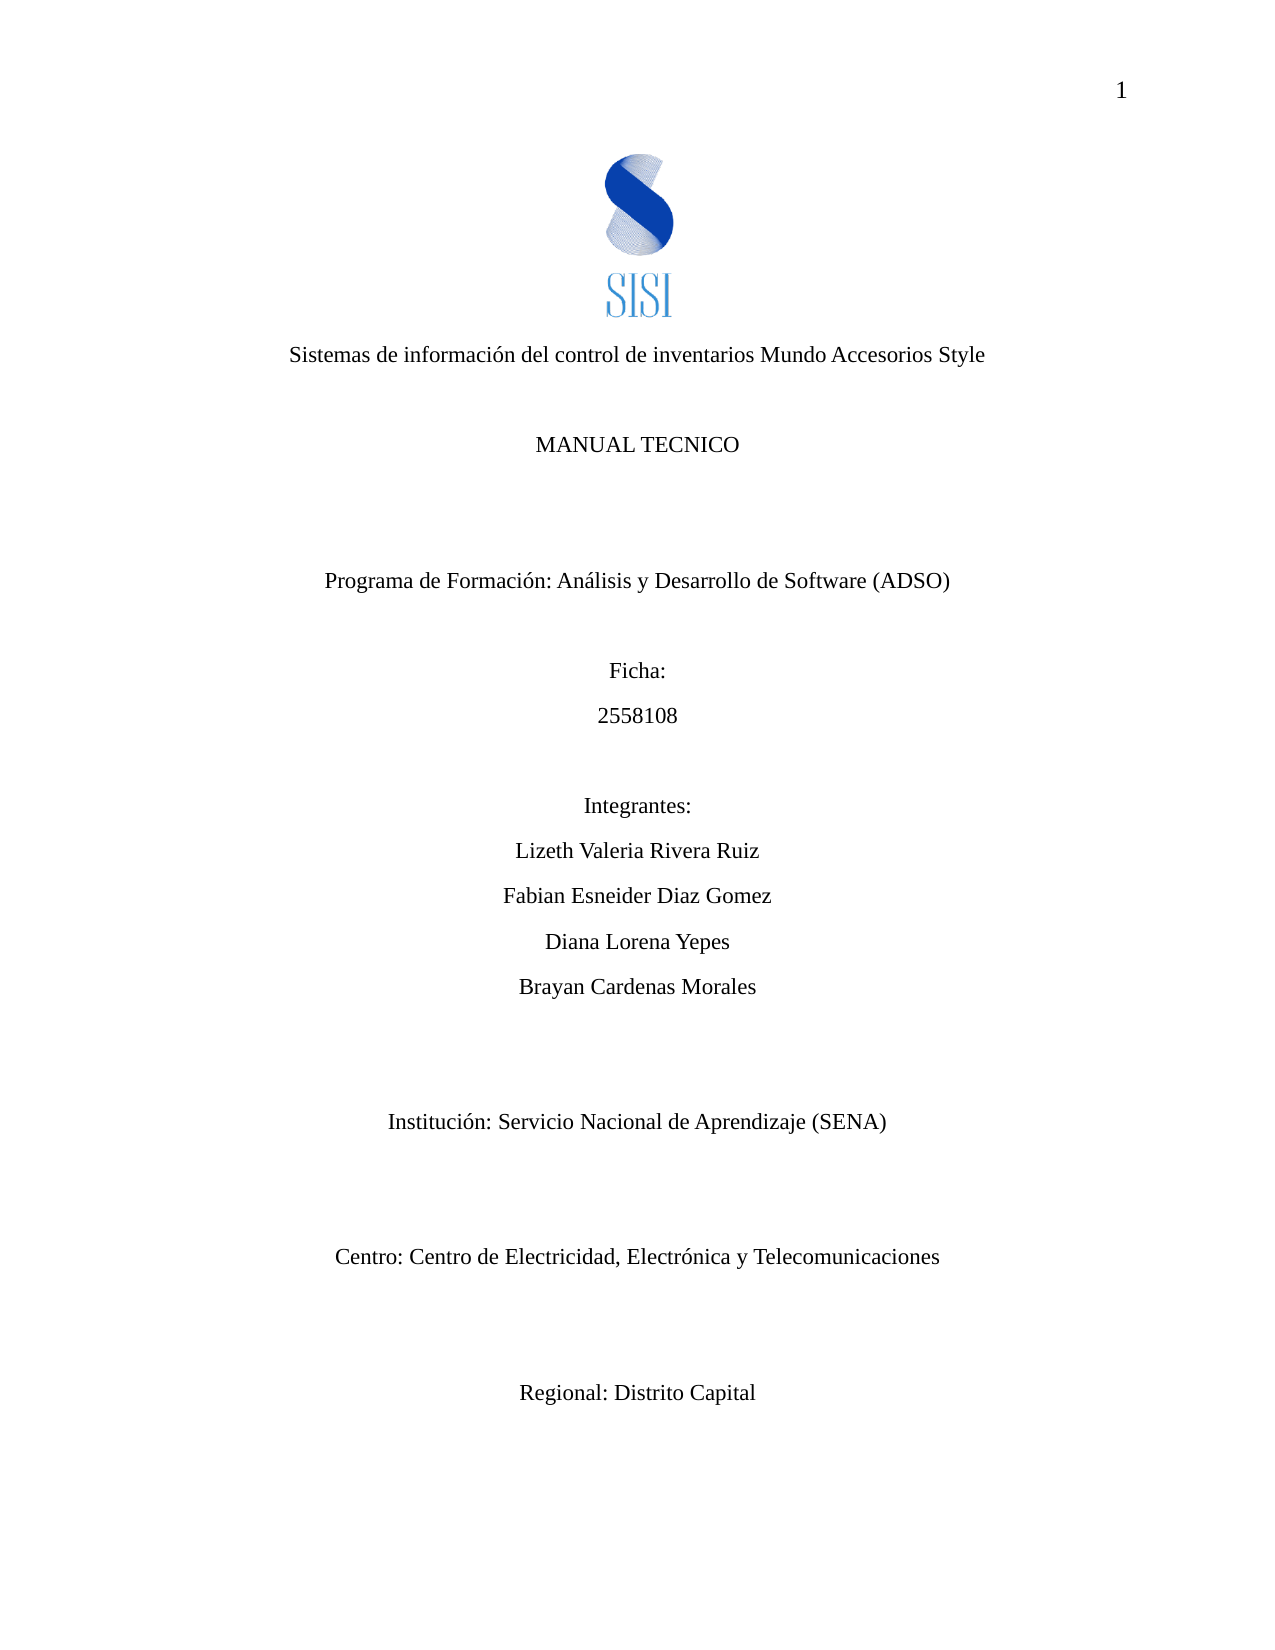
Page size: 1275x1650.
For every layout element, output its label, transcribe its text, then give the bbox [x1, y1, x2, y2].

text Diana Lorena Yepes [148, 928, 1127, 954]
text Brayan Cardenas Morales [148, 973, 1127, 999]
text Ficha: [148, 657, 1127, 683]
text Sistemas de información del control de inventarios Mundo Accesorios Style [148, 341, 1127, 368]
text 2558108 [148, 702, 1127, 728]
text Centro: Centro de Electricidad, Electrónica y Telecomunicaciones [148, 1243, 1127, 1270]
picture [595, 148, 680, 323]
text Integrantes: [148, 792, 1127, 819]
text Institución: Servicio Nacional de Aprendizaje (SENA) [148, 1108, 1127, 1134]
text MANUAL TECNICO [148, 432, 1127, 458]
text Regional: Distrito Capital [148, 1379, 1127, 1405]
text Programa de Formación: Análisis y Desarrollo de Software (ADSO) [148, 567, 1127, 593]
text Lizeth Valeria Rivera Ruiz [148, 837, 1127, 864]
text Fabian Esneider Diaz Gomez [148, 883, 1127, 909]
